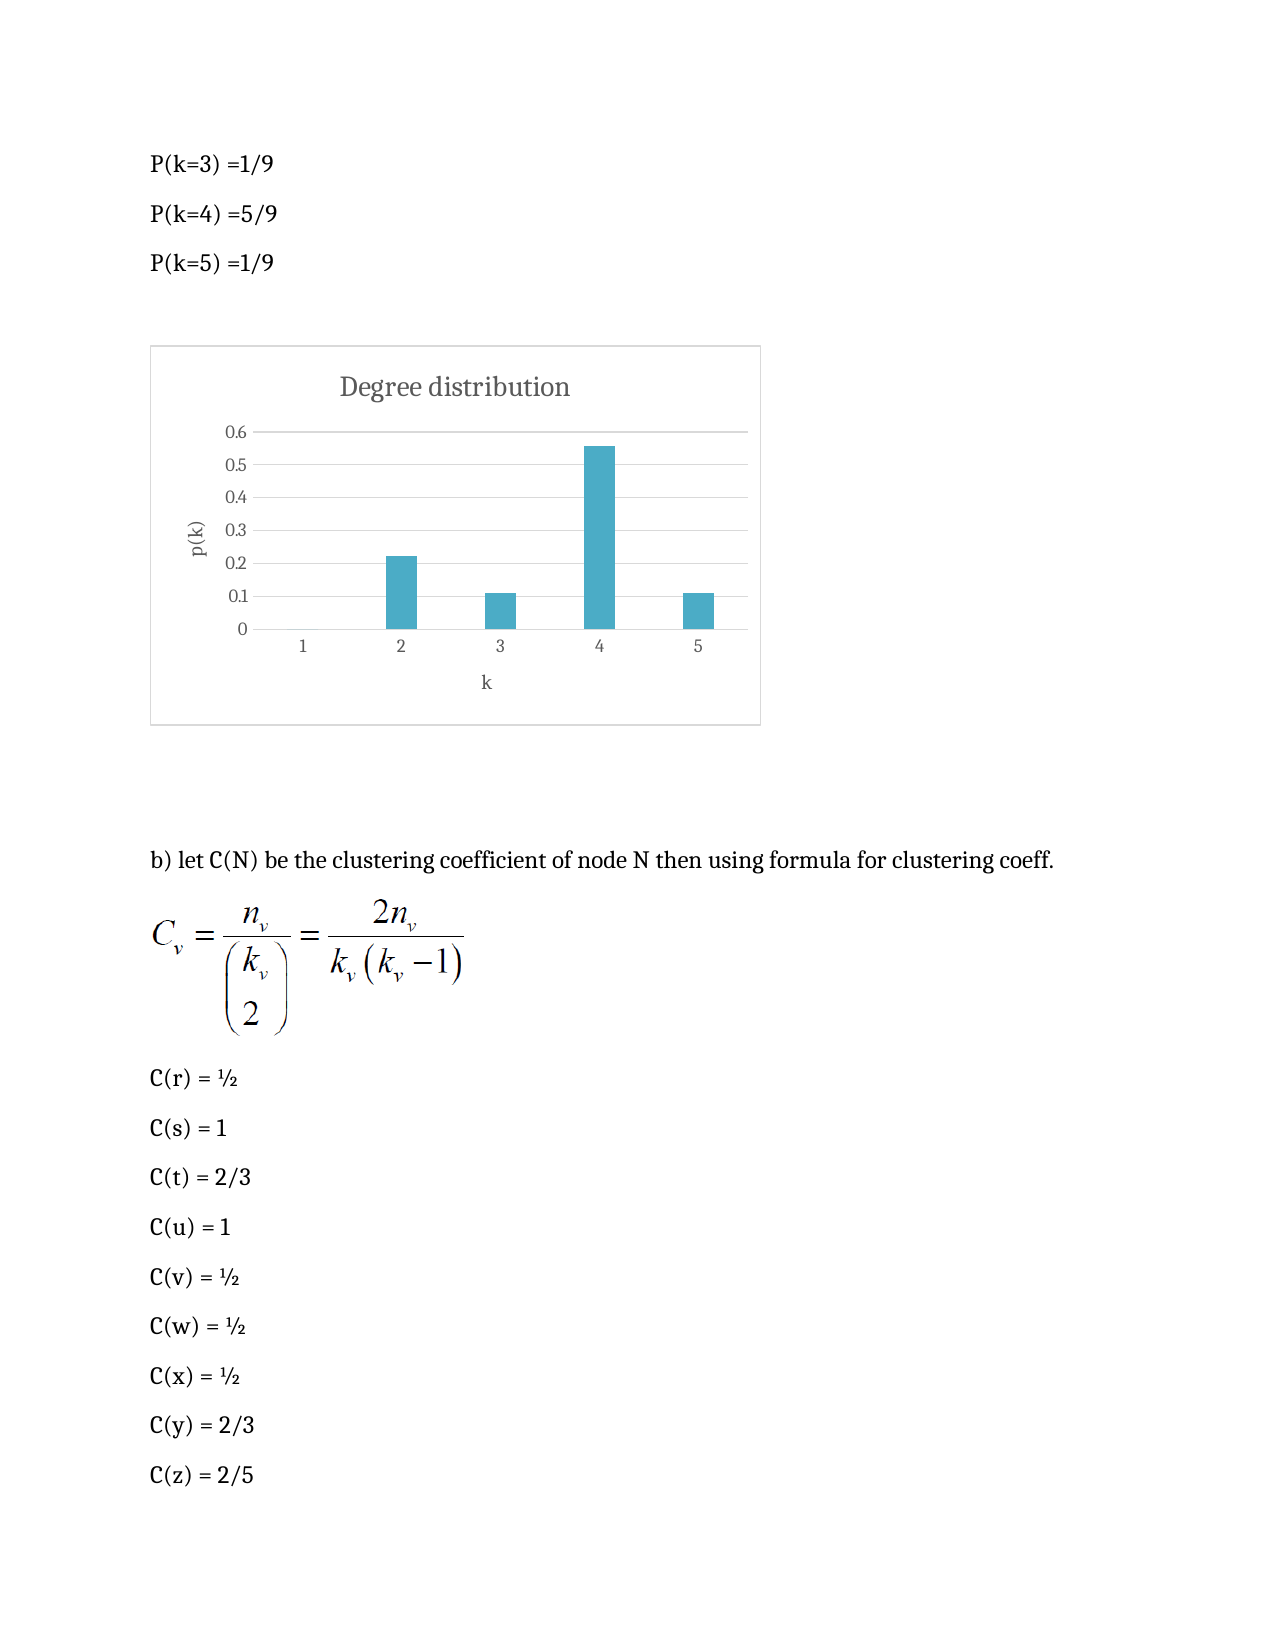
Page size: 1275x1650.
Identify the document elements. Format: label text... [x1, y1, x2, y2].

text C(z) = 2/5 [150, 1461, 1125, 1489]
text C(x) = ½ [150, 1362, 1125, 1390]
text C(w) = ½ [150, 1312, 1125, 1341]
text C(s) = 1 [150, 1114, 1125, 1142]
text b) let C(N) be the clustering coefficient of node N then using formula for clustering coeff. [150, 846, 1125, 875]
text P(k=5) =1/9 [150, 249, 1125, 278]
text C(y) = 2/3 [150, 1411, 1125, 1440]
text P(k=4) =5/9 [150, 199, 1125, 228]
text C(u) = 1 [150, 1213, 1125, 1242]
text P(k=3) =1/9 [150, 150, 1125, 179]
text C(t) = 2/3 [150, 1163, 1125, 1192]
text C(v) = ½ [150, 1262, 1125, 1291]
text C(r) = ½ [150, 1064, 1125, 1093]
